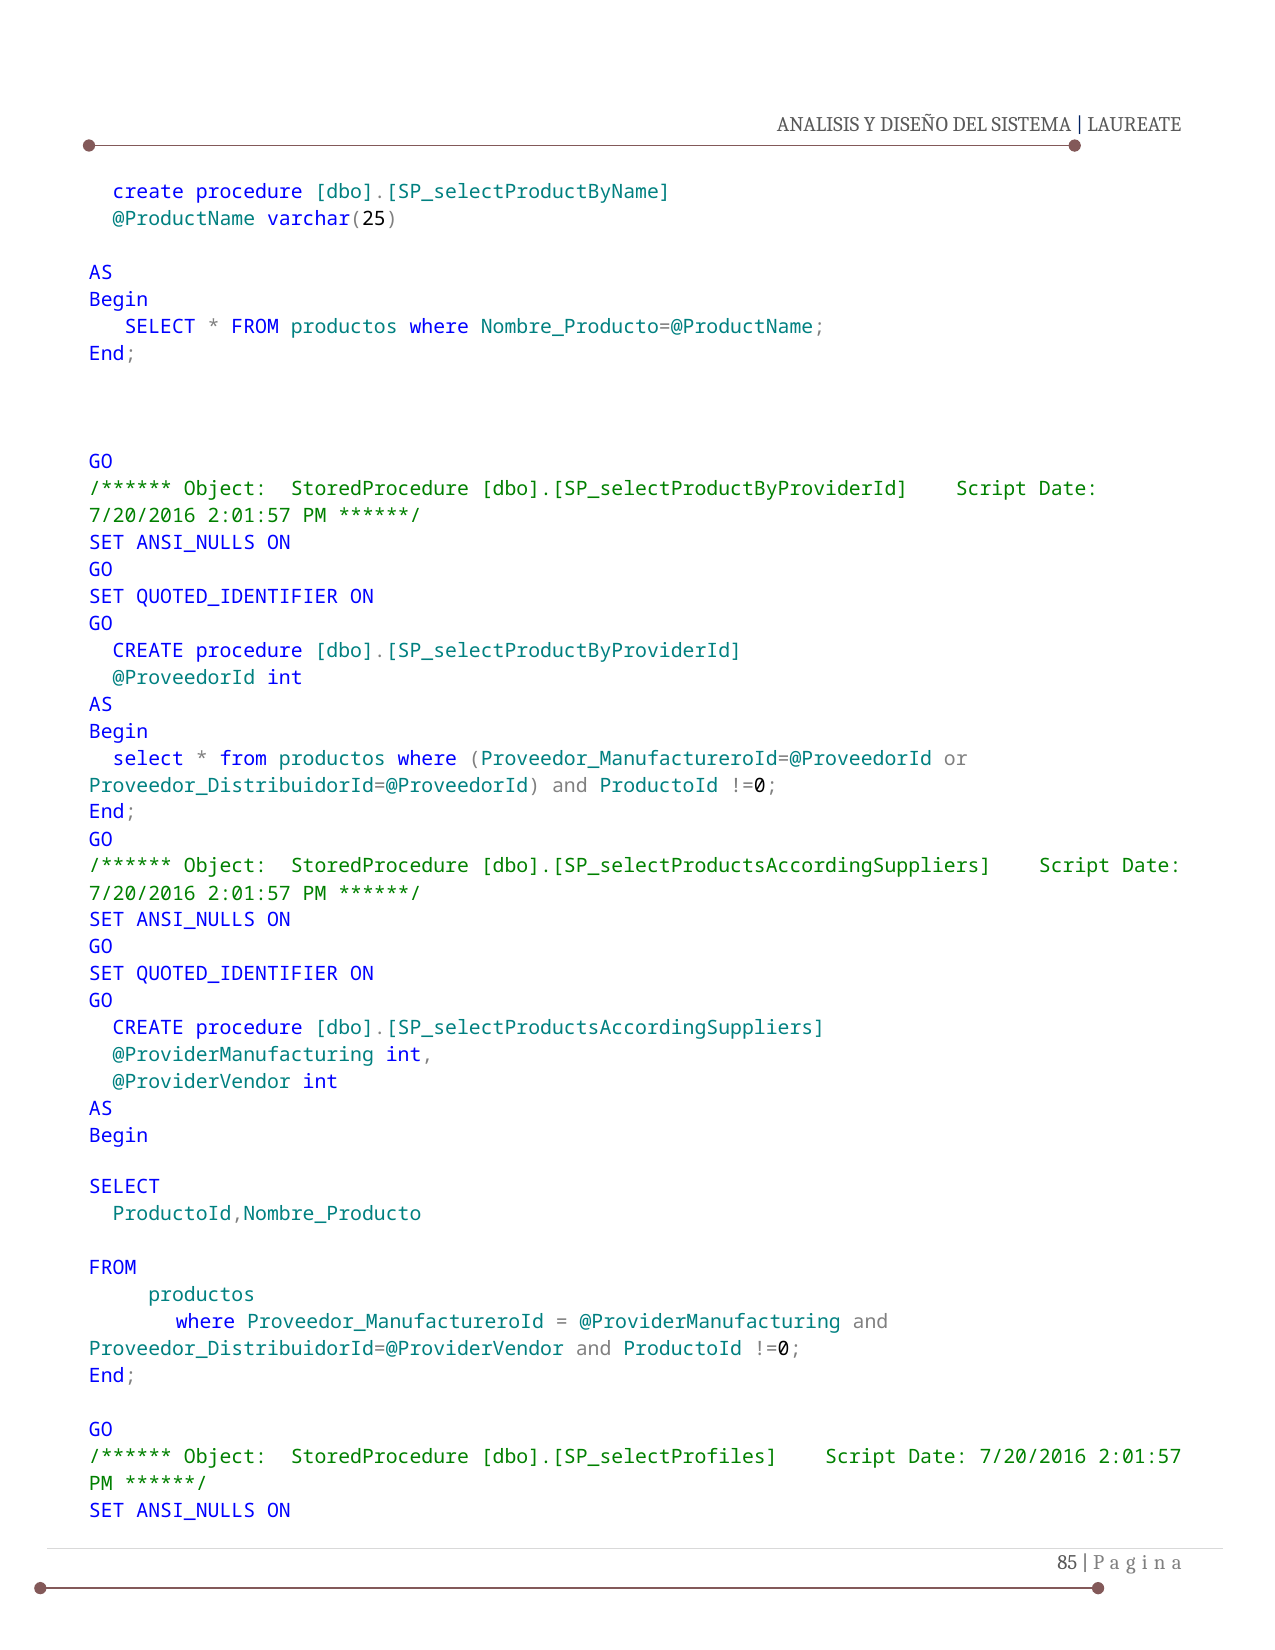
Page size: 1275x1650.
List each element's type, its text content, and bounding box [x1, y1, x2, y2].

text Begin [89, 285, 1181, 312]
text where Proveedor_ManufactureroId = @ProviderManufacturing and Proveedor_DistribuidorId=@ProviderVendor and ProductoId !=0; [89, 1307, 1181, 1361]
text /****** Object: StoredProcedure [dbo].[SP_selectProductByProviderId] Script Date: 7/20/2016 2:01:57 PM ******/ [89, 474, 1181, 528]
text ProductoId,Nombre_Producto [89, 1199, 1181, 1226]
text GO [89, 447, 1181, 474]
text GO [89, 933, 1181, 960]
text AS [89, 690, 1181, 717]
text SET QUOTED_IDENTIFIER ON [89, 582, 1181, 609]
text @ProductName varchar(25) [89, 204, 1181, 231]
text End; [89, 1361, 1181, 1388]
text AS [89, 258, 1181, 285]
text GO [89, 1415, 1181, 1442]
text CREATE procedure [dbo].[SP_selectProductsAccordingSuppliers] [89, 1014, 1181, 1041]
text CREATE procedure [dbo].[SP_selectProductByProviderId] [89, 636, 1181, 663]
text SET ANSI_NULLS ON [89, 906, 1181, 933]
text @ProviderManufacturing int, [89, 1041, 1181, 1068]
text SET ANSI_NULLS ON [89, 1496, 1181, 1523]
text GO [89, 825, 1181, 852]
text SET QUOTED_IDENTIFIER ON [89, 960, 1181, 987]
text SELECT [89, 1172, 1181, 1199]
text productos [89, 1280, 1181, 1307]
text End; [89, 339, 1181, 366]
text @ProveedorId int [89, 663, 1181, 690]
text GO [89, 555, 1181, 582]
text GO [89, 987, 1181, 1014]
text Begin [89, 1122, 1181, 1148]
text Begin [89, 717, 1181, 744]
text SELECT * FROM productos where Nombre_Producto=@ProductName; [89, 312, 1181, 339]
text create procedure [dbo].[SP_selectProductByName] [89, 177, 1181, 204]
text End; [89, 798, 1181, 825]
text @ProviderVendor int [89, 1068, 1181, 1094]
text GO [89, 609, 1181, 636]
text AS [89, 1094, 1181, 1122]
text /****** Object: StoredProcedure [dbo].[SP_selectProfiles] Script Date: 7/20/2016 2:01:57 PM ******/ [89, 1442, 1181, 1496]
text select * from productos where (Proveedor_ManufactureroId=@ProveedorId or Proveedor_DistribuidorId=@ProveedorId) and ProductoId !=0; [89, 744, 1181, 798]
text FROM [89, 1253, 1181, 1280]
text SET ANSI_NULLS ON [89, 528, 1181, 555]
text /****** Object: StoredProcedure [dbo].[SP_selectProductsAccordingSuppliers] Script Date: 7/20/2016 2:01:57 PM ******/ [89, 852, 1181, 906]
